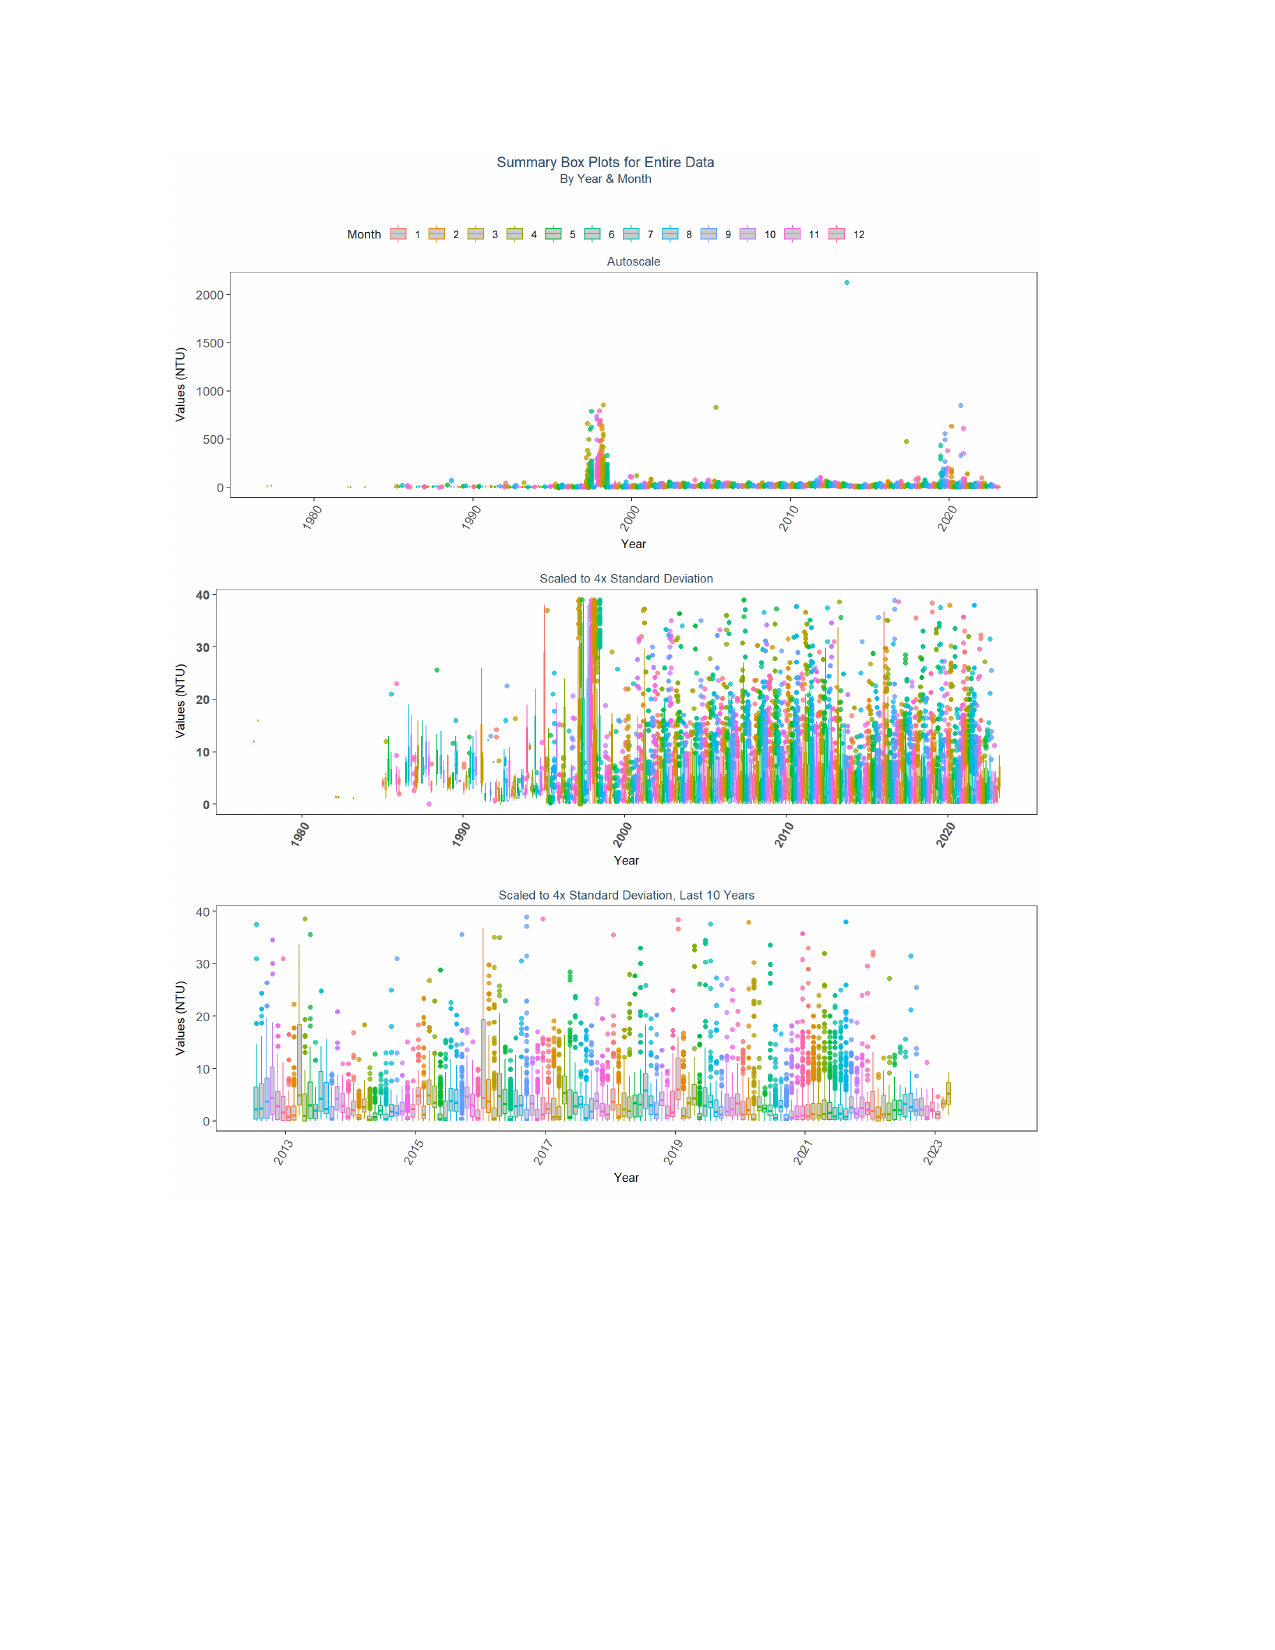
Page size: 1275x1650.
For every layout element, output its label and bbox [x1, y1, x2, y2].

picture [168, 150, 1044, 1200]
